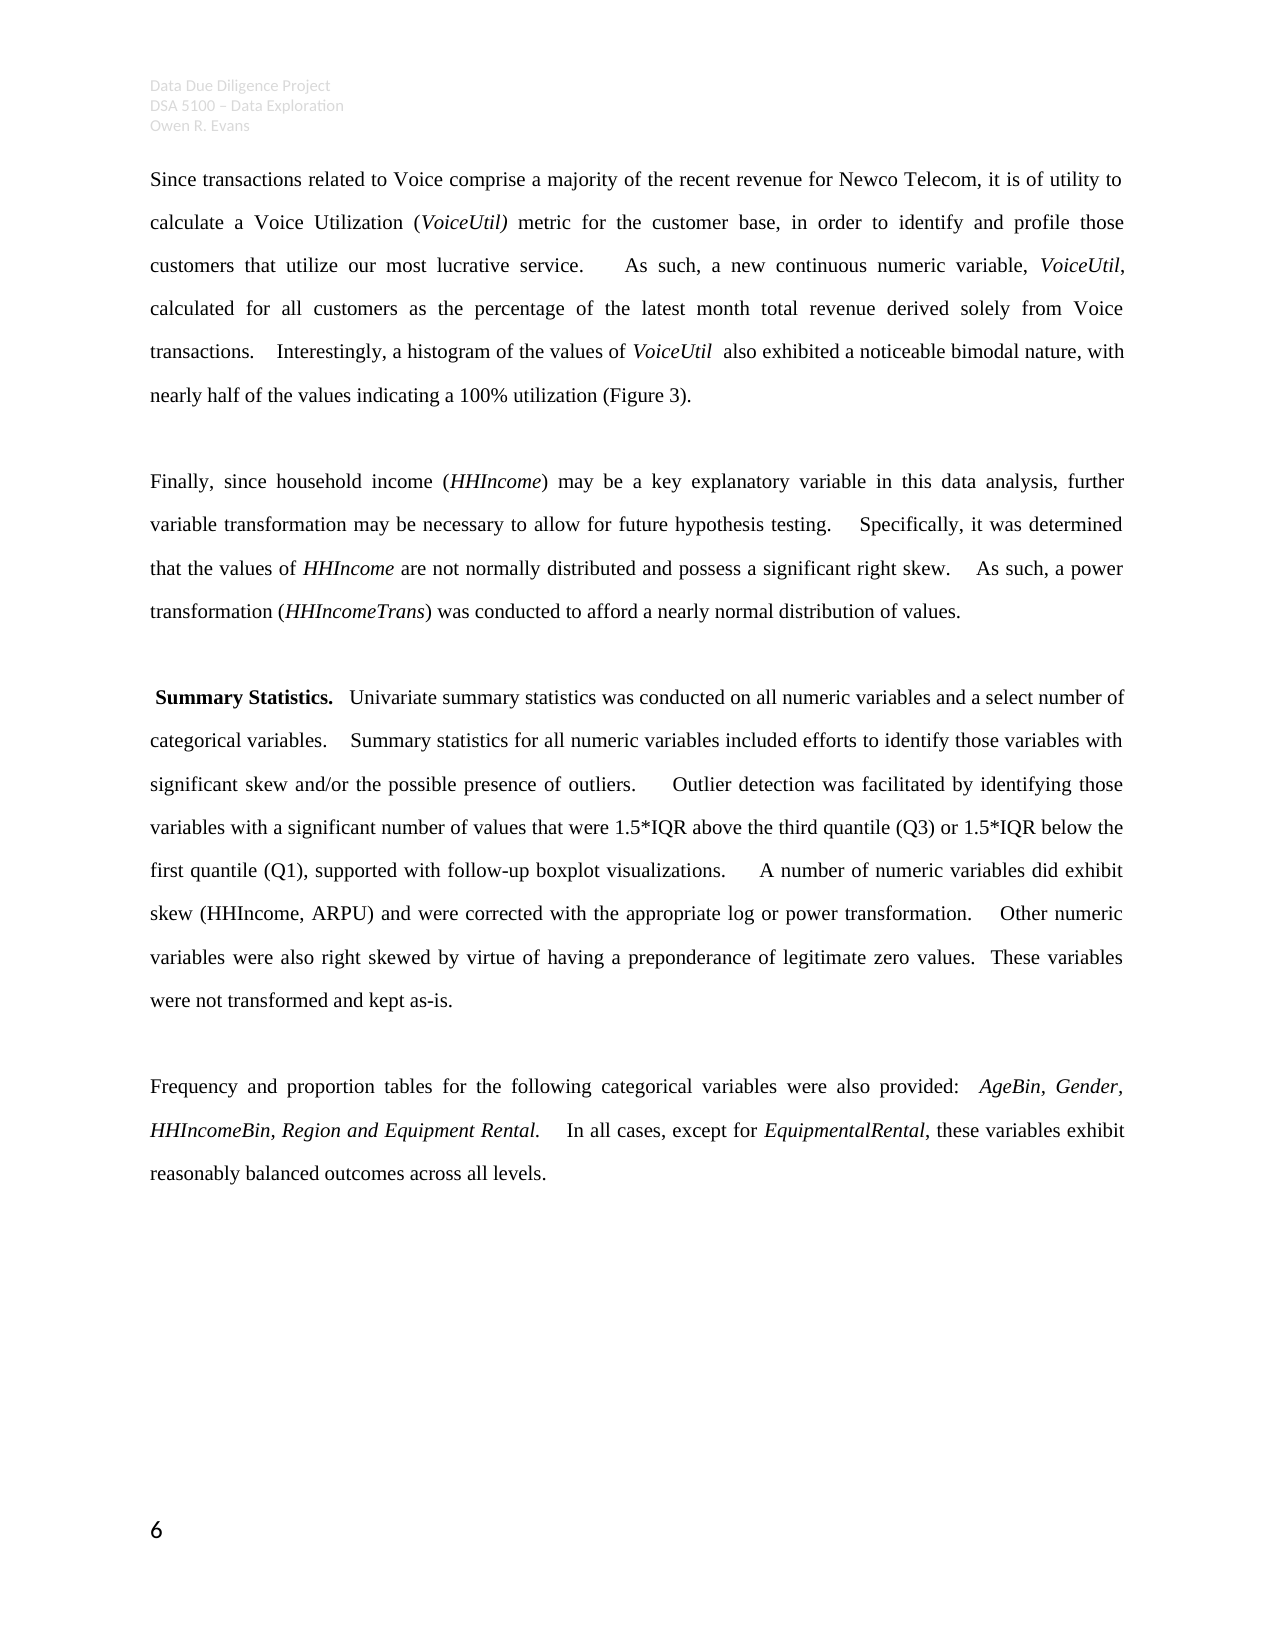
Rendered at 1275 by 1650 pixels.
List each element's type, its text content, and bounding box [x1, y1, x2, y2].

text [150, 166, 1125, 407]
text Summary Statistics. Univariate summary statistics was conducted on all numeric variables and a select number of categorical variables. Summary statistics for all numeric variables included efforts to identify those variables with significant skew and/or the possible presence of outliers. Outlier detection was facilitated by identifying those variables with a significant number of values that were 1.5*IQR above the third quantile (Q3) or 1.5*IQR below the first quantile (Q1), supported with follow-up boxplot visualizations. A number of numeric variables did exhibit skew (HHIncome, ARPU) and were corrected with the appropriate log or power transformation. Other numeric variables were also right skewed by virtue of having a preponderance of legitimate zero values. These variables were not transformed and kept as-is. [150, 685, 1125, 1012]
text Finally, since household income (HHIncome) may be a key explanatory variable in this data analysis, further variable transformation may be necessary to allow for future hypothesis testing. Specifically, it was determined that the values of HHIncome are not normally distributed and possess a significant right skew. As such, a power transformation (HHIncomeTrans) was conducted to afford a nearly normal distribution of values. [150, 469, 1125, 623]
text Frequency and proportion tables for the following categorical variables were also provided: AgeBin, Gender, HHIncomeBin, Region and Equipment Rental. In all cases, except for EquipmentalRental, these variables exhibit reasonably balanced outcomes across all levels. [150, 1074, 1125, 1185]
